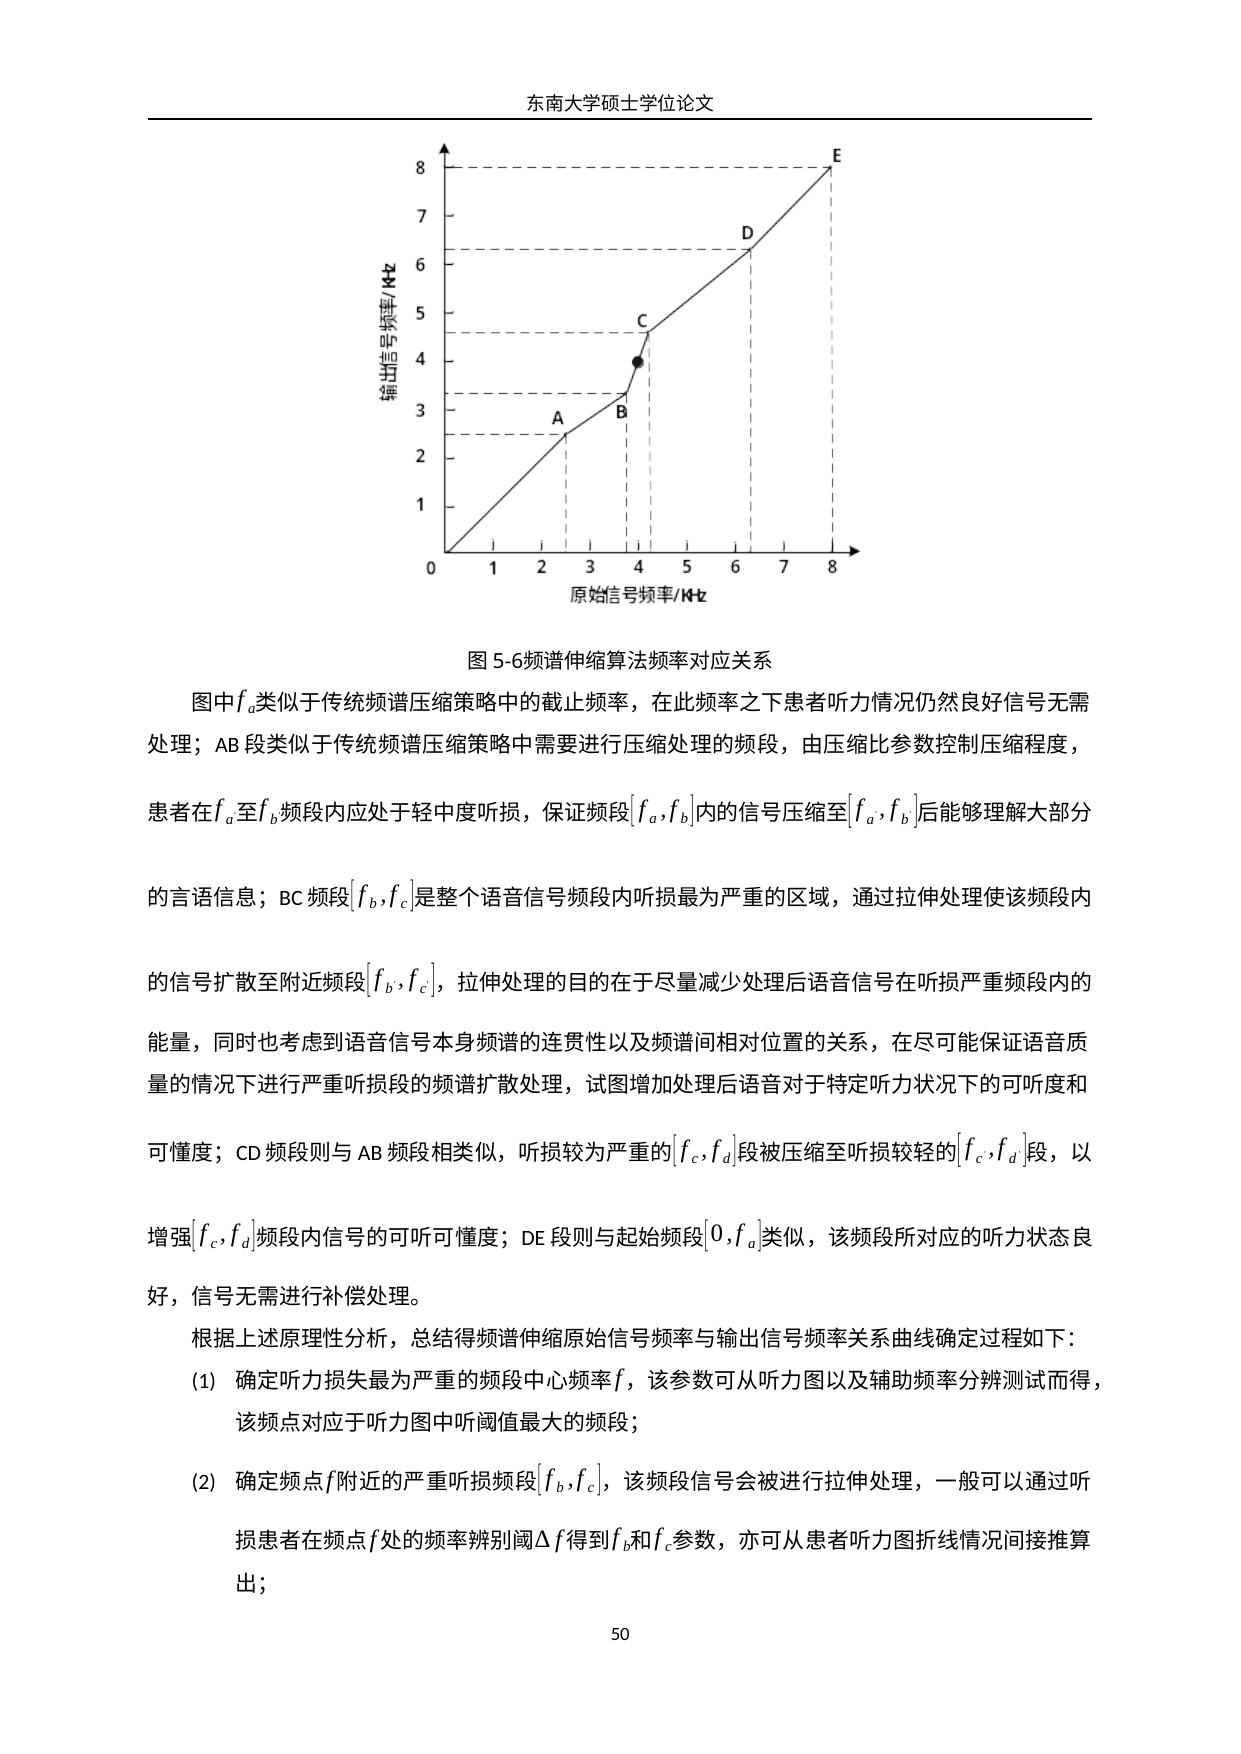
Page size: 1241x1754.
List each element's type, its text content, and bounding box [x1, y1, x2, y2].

list 确定听力损失最为严重的频段中心频率，该参数可从听力图以及辅助频率分辨测试而得，该频点对应于听力图中听阈值最大的频段； [191, 1362, 1092, 1438]
text 图中类似于传统频谱压缩策略中的截止频率，在此频率之下患者听力情况仍然良好信号无需处理；AB段类似于传统频谱压缩策略中需要进行压缩处理的频段，由压缩比参数控制压缩程度，患者在至频段内应处于轻中度听损，保证频段内的信号压缩至后能够理解大部分的言语信息；BC频段是整个语音信号频段内听损最为严重的区域，通过拉伸处理使该频段内的信号扩散至附近频段，拉伸处理的目的在于尽量减少处理后语音信号在听损严重频段内的能量，同时也考虑到语音信号本身频谱的连贯性以及频谱间相对位置的关系，在尽可能保证语音质量的情况下进行严重听损段的频谱扩散处理，试图增加处理后语音对于特定听力状况下的可听度和可懂度；CD频段则与AB频段相类似，听损较为严重的段被压缩至听损较轻的段，以增强频段内信号的可听可懂度；DE段则与起始频段类似，该频段所对应的听力状态良好，信号无需进行补偿处理。 [148, 684, 1092, 1312]
text 根据上述原理性分析，总结得频谱伸缩原始信号频率与输出信号频率关系曲线确定过程如下： [148, 1320, 1092, 1354]
list 确定频点附近的严重听损频段，该频段信号会被进行拉伸处理，一般可以通过听损患者在频点处的频率辨别阈得到和参数，亦可从患者听力图折线情况间接推算出； [191, 1446, 1092, 1599]
text 图5-6频谱伸缩算法频率对应关系 [148, 642, 1092, 676]
